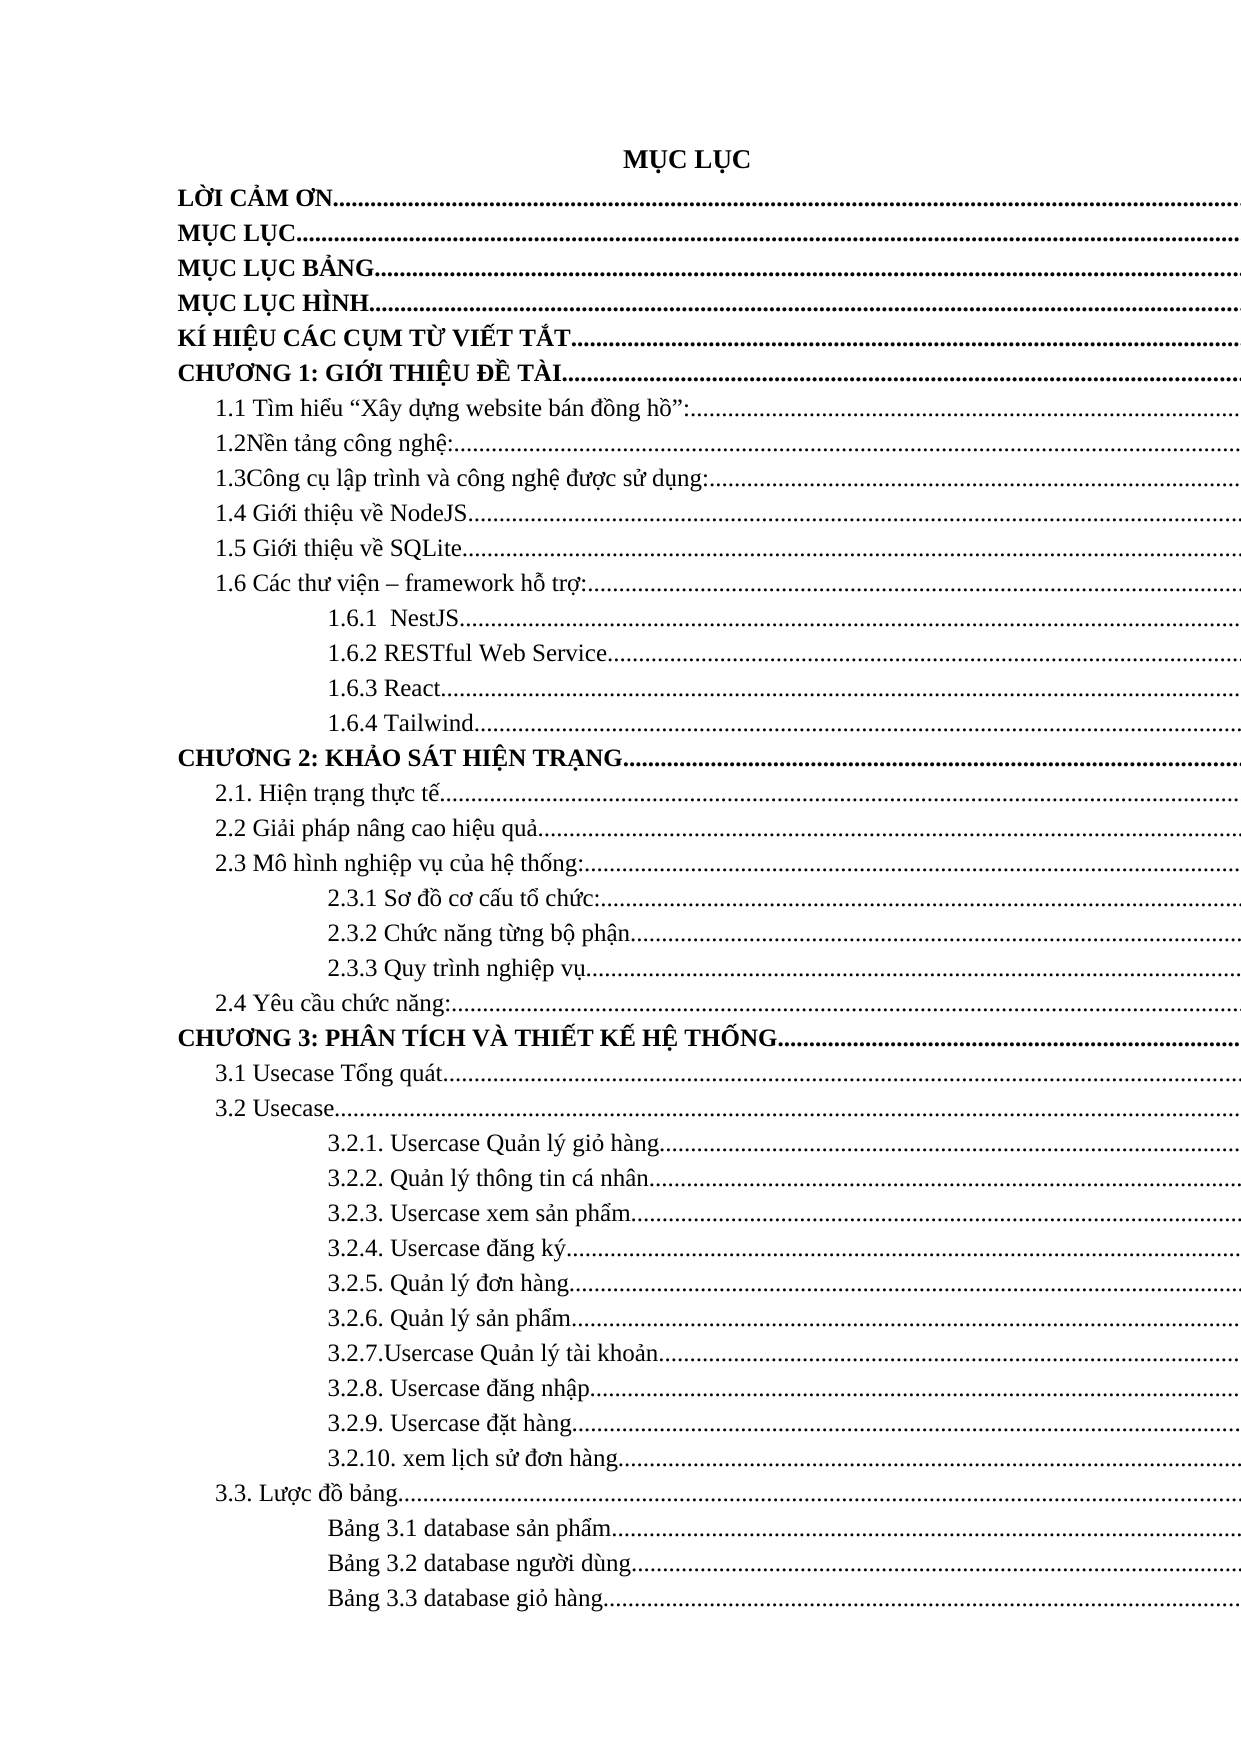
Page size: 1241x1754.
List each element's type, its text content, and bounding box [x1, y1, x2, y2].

subtitle MỤC LỤC [177, 143, 1122, 174]
